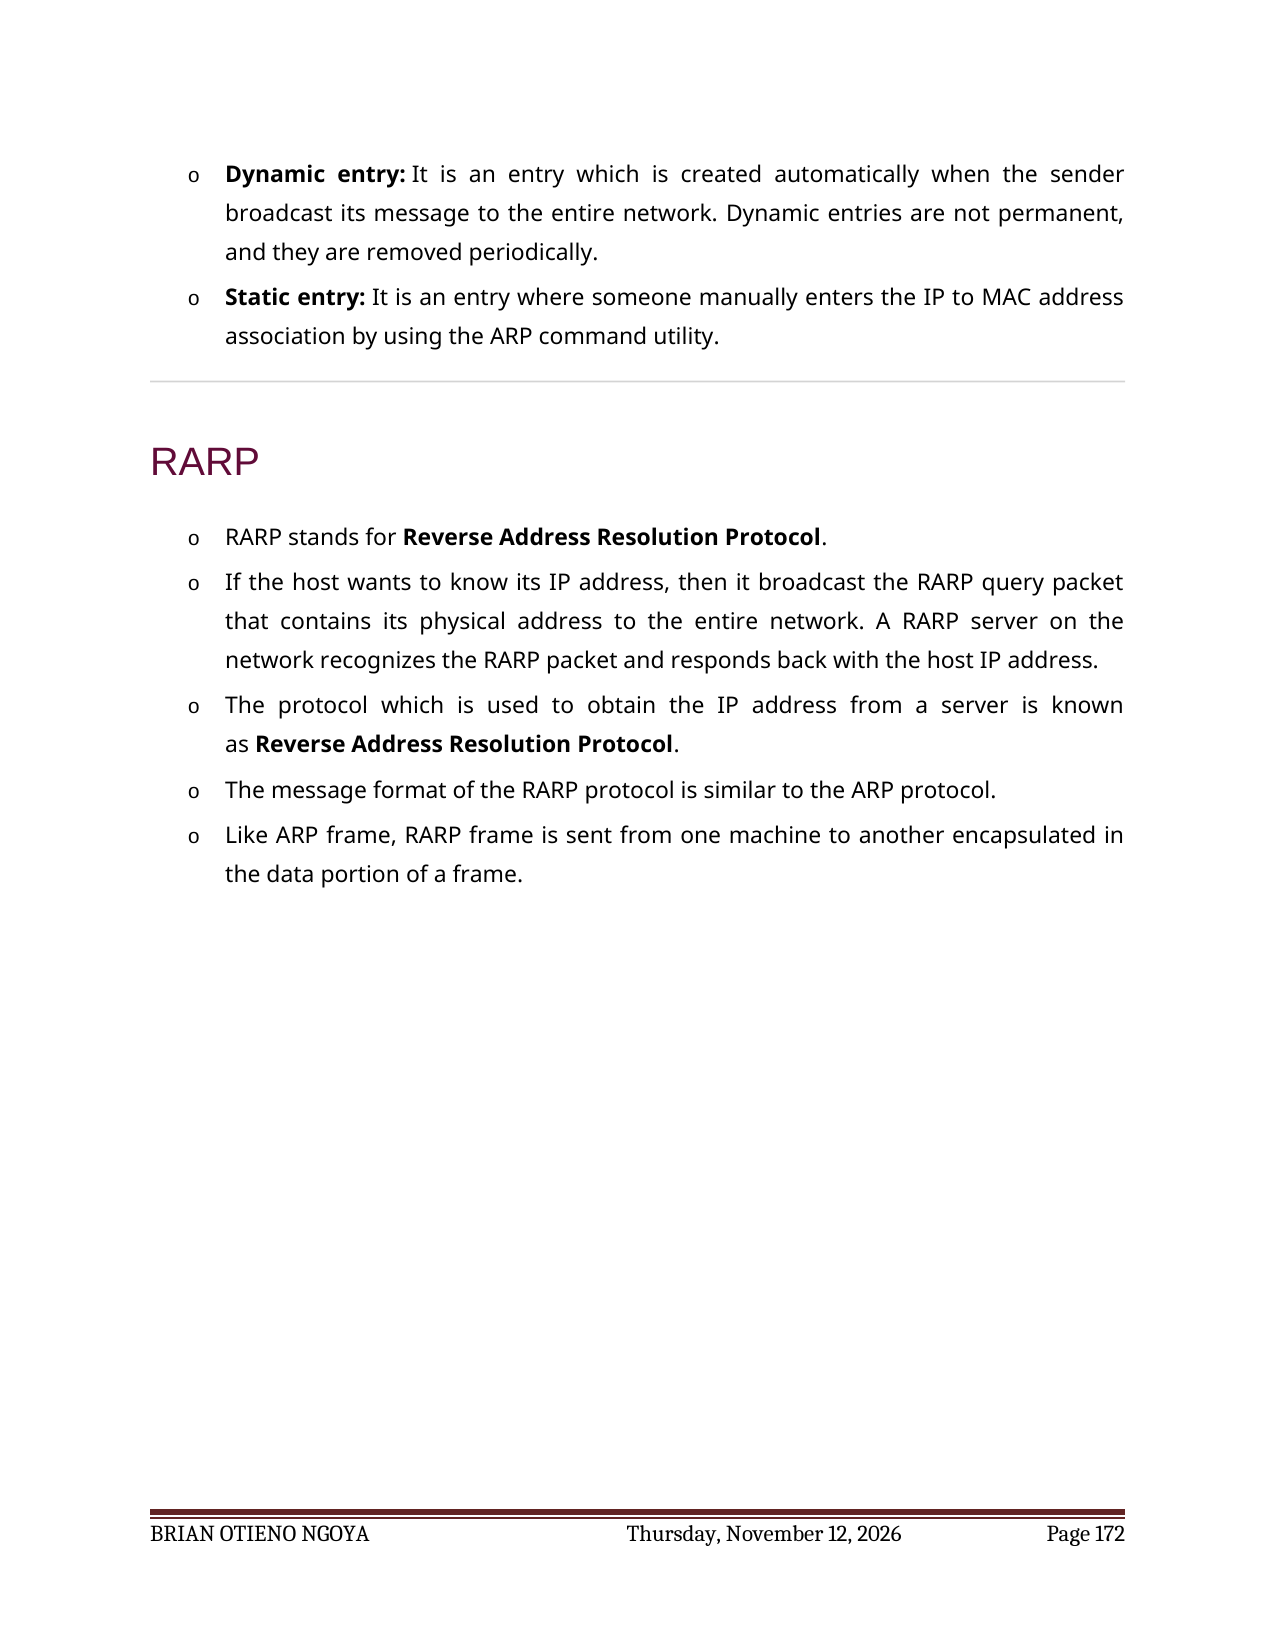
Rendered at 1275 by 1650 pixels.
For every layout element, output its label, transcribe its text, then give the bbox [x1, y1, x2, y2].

list Dynamic entry: It is an entry which is created automatically when the sender broadcast its message to the entire network. Dynamic entries are not permanent, and they are removed periodically. [187, 150, 1125, 267]
list RARP stands for Reverse Address Resolution Protocol. [187, 513, 1125, 552]
list Like ARP frame, RARP frame is sent from one machine to another encapsulated in the data portion of a frame. [187, 811, 1125, 889]
list Static entry: It is an entry where someone manually enters the IP to MAC address association by using the ARP command utility. [187, 273, 1125, 352]
list If the host wants to know its IP address, then it broadcast the RARP query packet that contains its physical address to the entire network. A RARP server on the network recognizes the RARP packet and responds back with the host IP address. [187, 558, 1125, 675]
list The message format of the RARP protocol is similar to the ARP protocol. [187, 766, 1125, 805]
list The protocol which is used to obtain the IP address from a server is known as Reverse Address Resolution Protocol. [187, 681, 1125, 759]
subtitle RARP [150, 438, 1125, 483]
